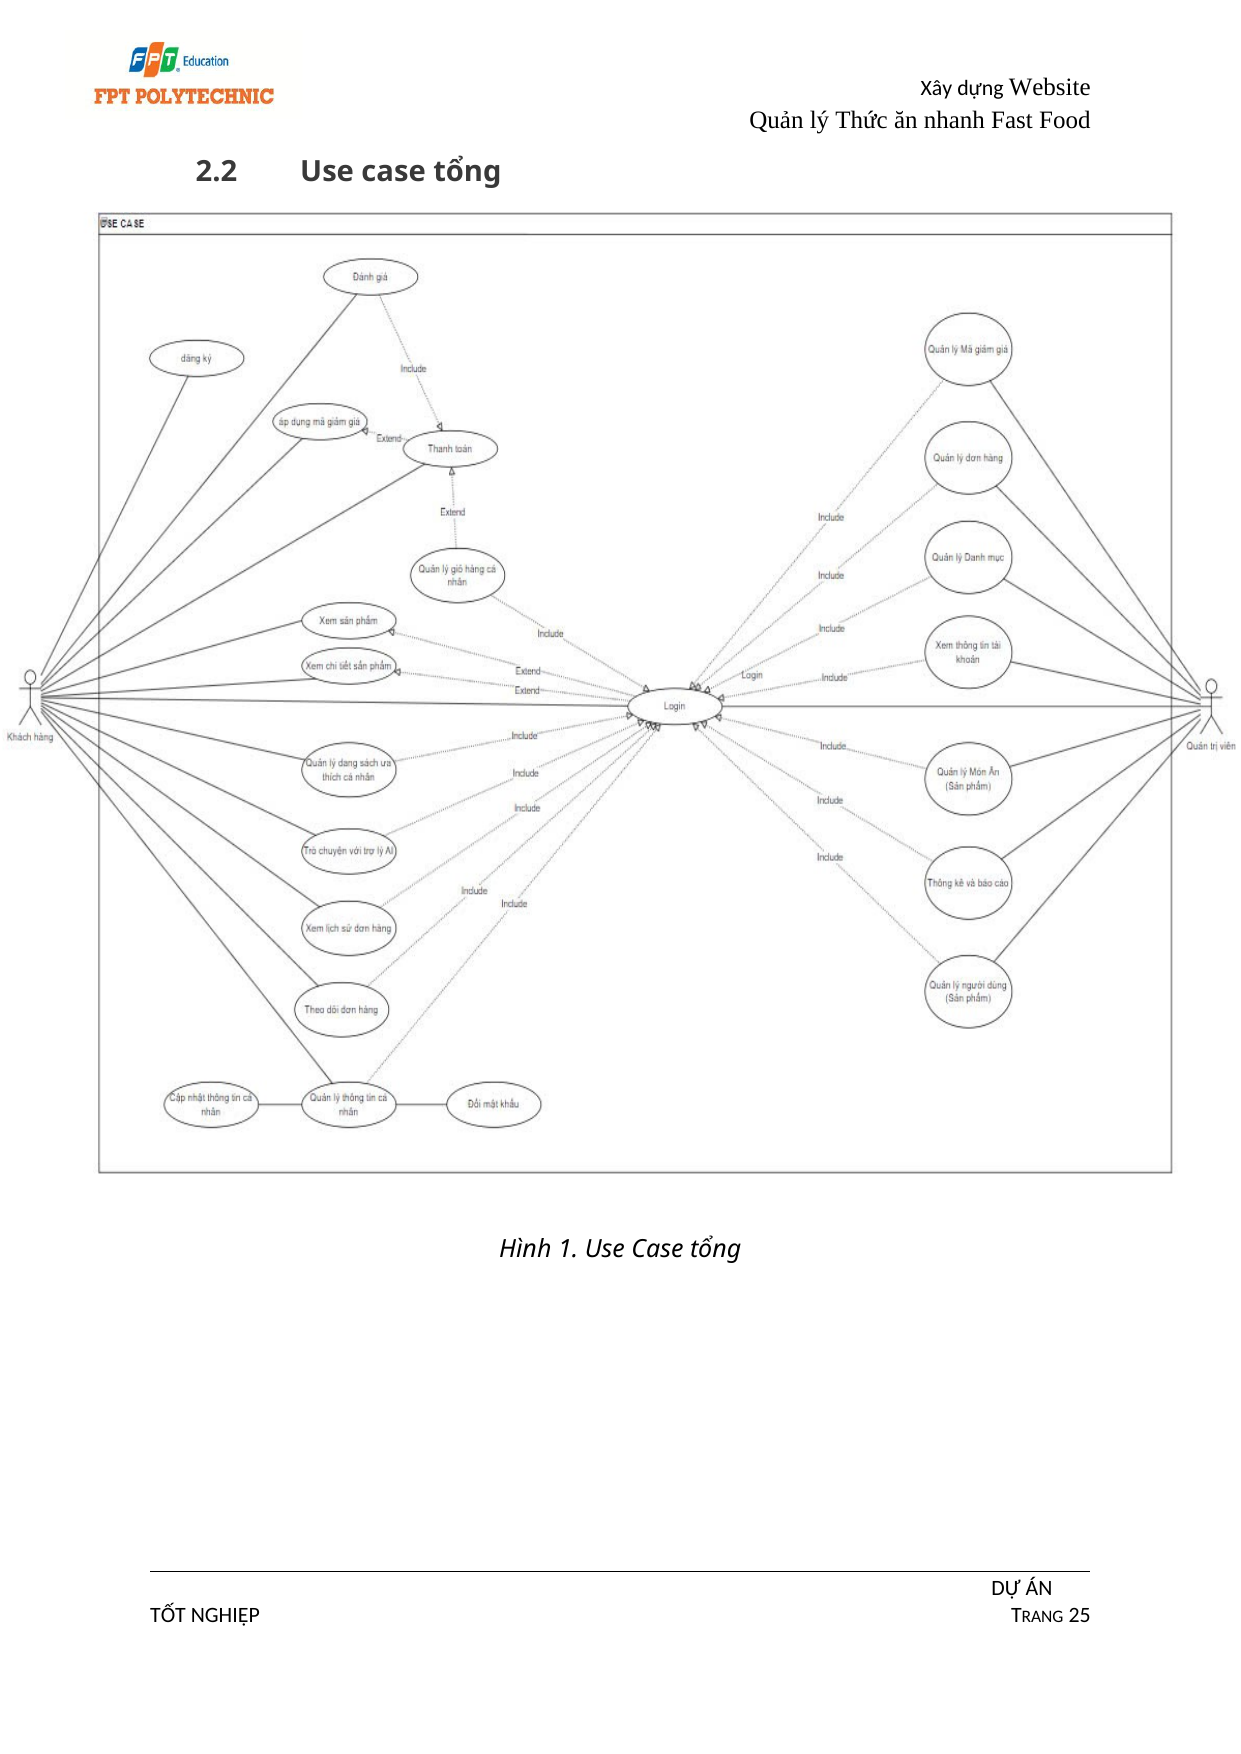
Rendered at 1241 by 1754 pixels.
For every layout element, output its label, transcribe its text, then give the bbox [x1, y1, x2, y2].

subtitle Use case tổng [195, 150, 1090, 190]
text Hình 1. Use Case tổng [150, 1179, 1090, 1264]
picture [65, 30, 303, 119]
picture [2, 212, 1237, 1179]
